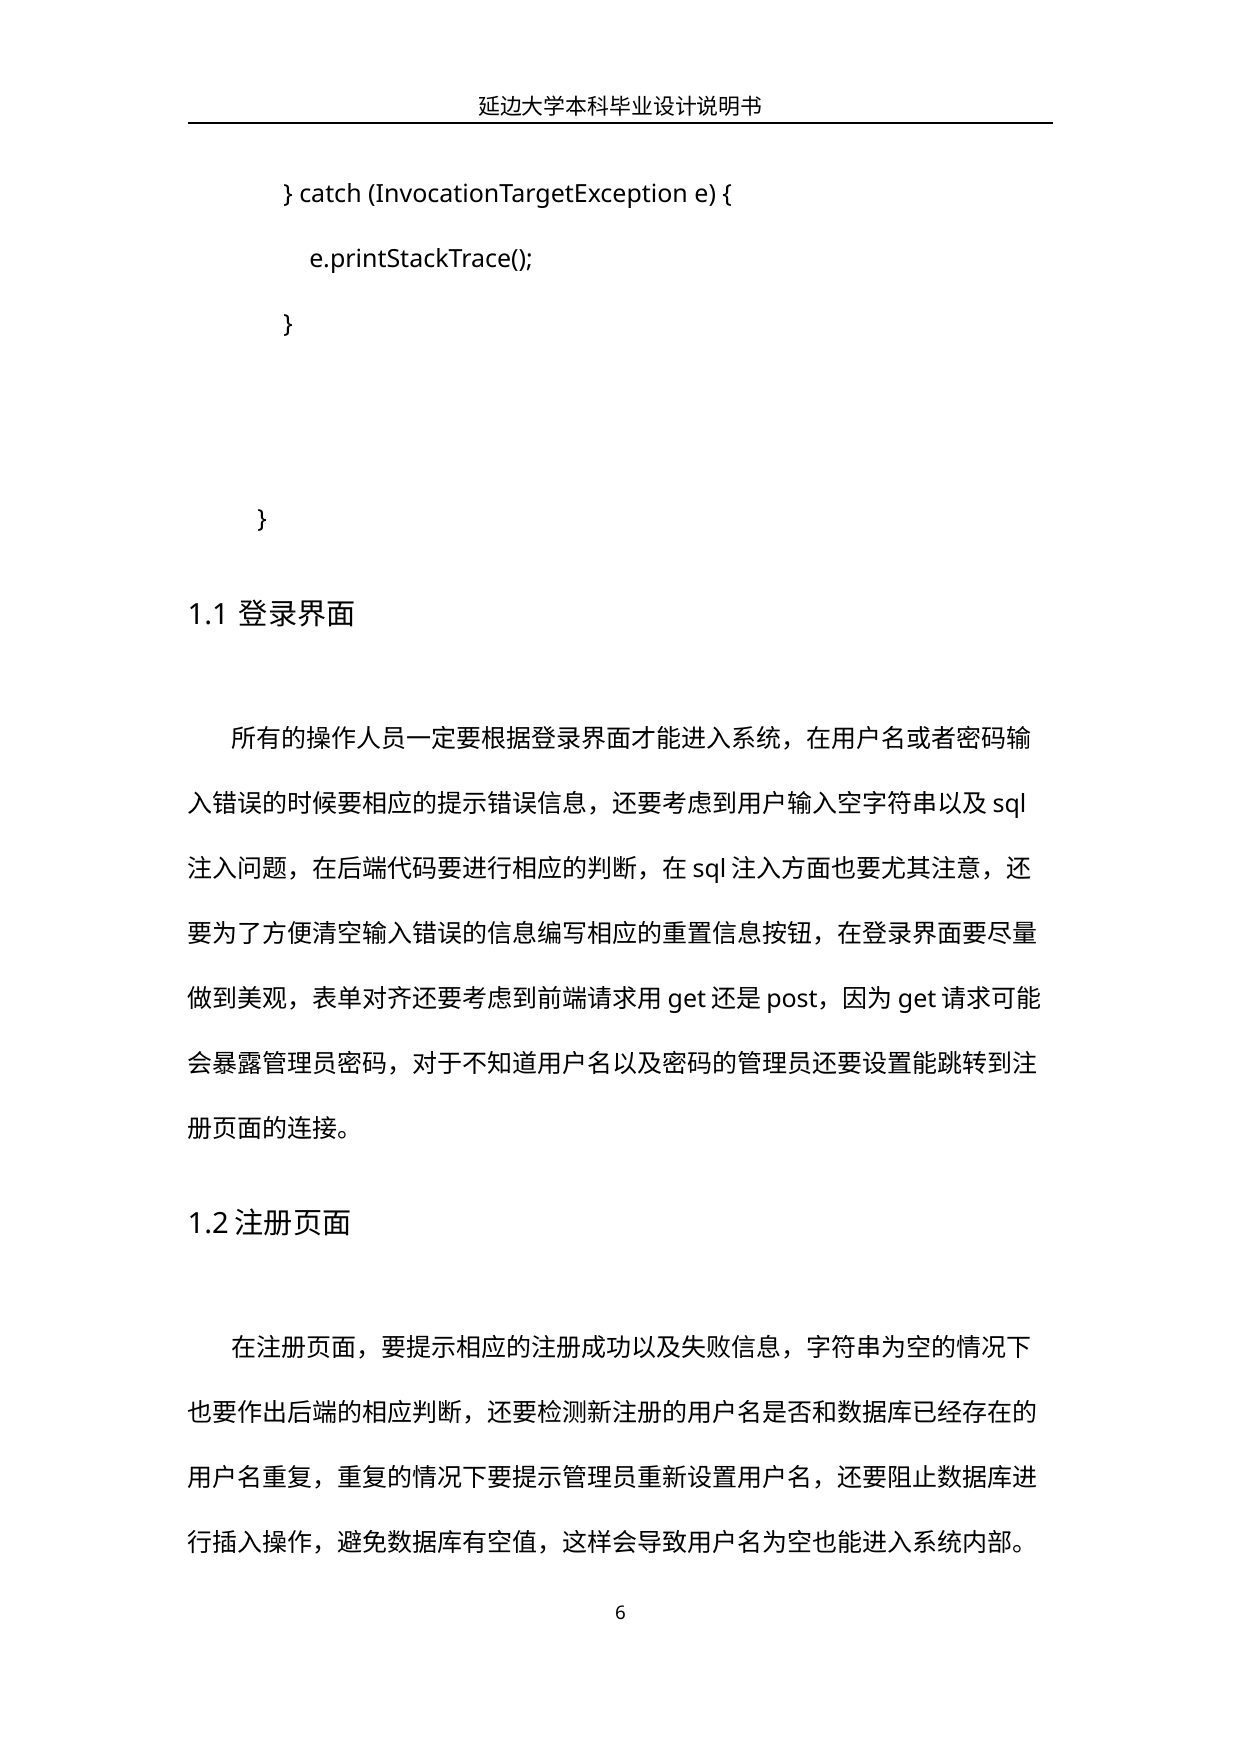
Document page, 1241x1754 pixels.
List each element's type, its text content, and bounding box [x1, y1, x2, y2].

text 所有的操作人员一定要根据登录界面才能进入系统，在用户名或者密码输入错误的时候要相应的提示错误信息，还要考虑到用户输入空字符串以及sql注入问题，在后端代码要进行相应的判断，在sql注入方面也要尤其注意，还要为了方便清空输入错误的信息编写相应的重置信息按钮，在登录界面要尽量做到美观，表单对齐还要考虑到前端请求用get还是post，因为get请求可能会暴露管理员密码，对于不知道用户名以及密码的管理员还要设置能跳转到注册页面的连接。 [187, 704, 1053, 1159]
text } catch (InvocationTargetException e) { [187, 160, 1053, 225]
text e.printStackTrace(); [187, 225, 1053, 290]
text } [187, 485, 1053, 550]
subtitle 登录界面 [187, 579, 1053, 644]
text 在注册页面，要提示相应的注册成功以及失败信息，字符串为空的情况下也要作出后端的相应判断，还要检测新注册的用户名是否和数据库已经存在的用户名重复，重复的情况下要提示管理员重新设置用户名，还要阻止数据库进行插入操作，避免数据库有空值，这样会导致用户名为空也能进入系统内部。 [187, 1313, 1053, 1573]
subtitle 1.2注册页面 [187, 1188, 1053, 1253]
text } [187, 290, 1053, 355]
